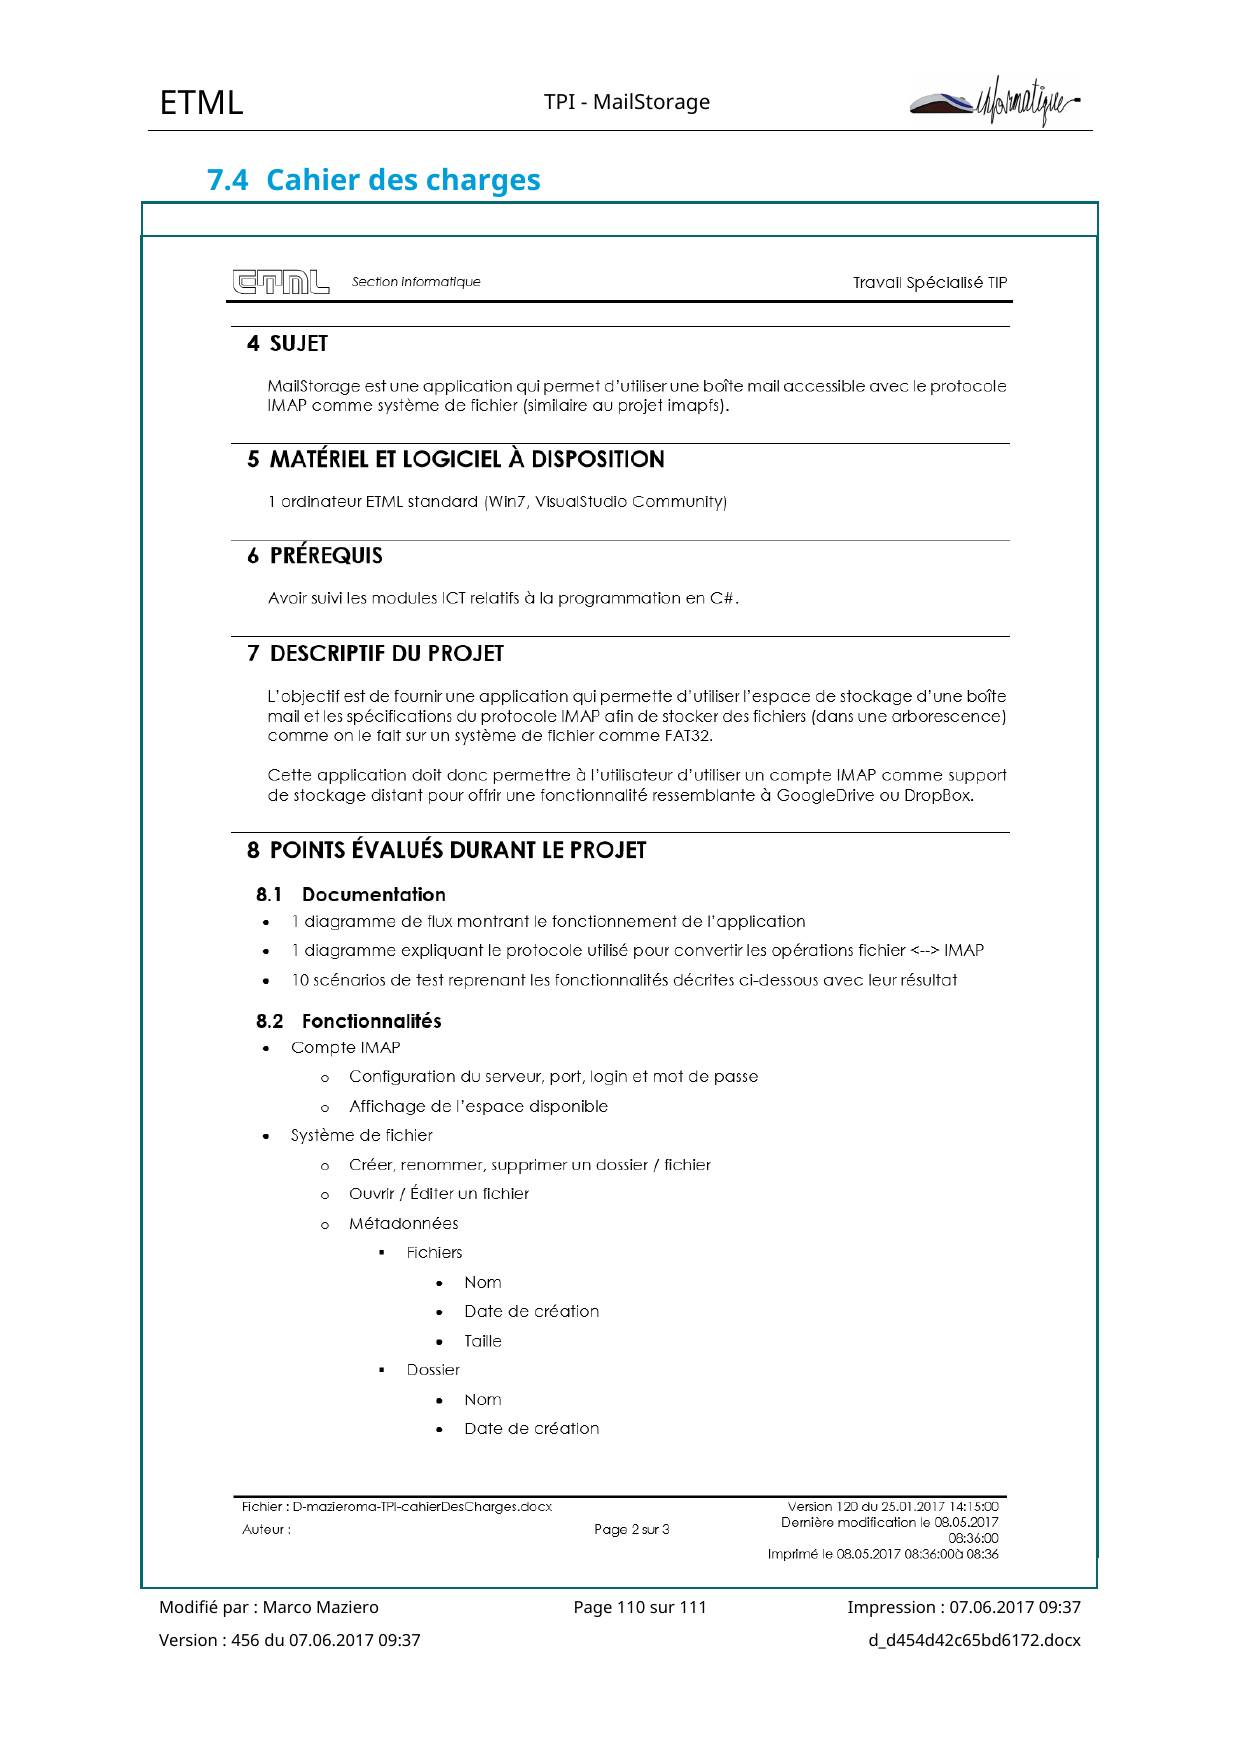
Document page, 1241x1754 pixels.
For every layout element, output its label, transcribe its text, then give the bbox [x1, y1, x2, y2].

picture [143, 204, 1097, 235]
picture [909, 75, 1082, 128]
picture [143, 237, 1096, 1587]
subtitle Cahier des charges [207, 159, 1092, 199]
